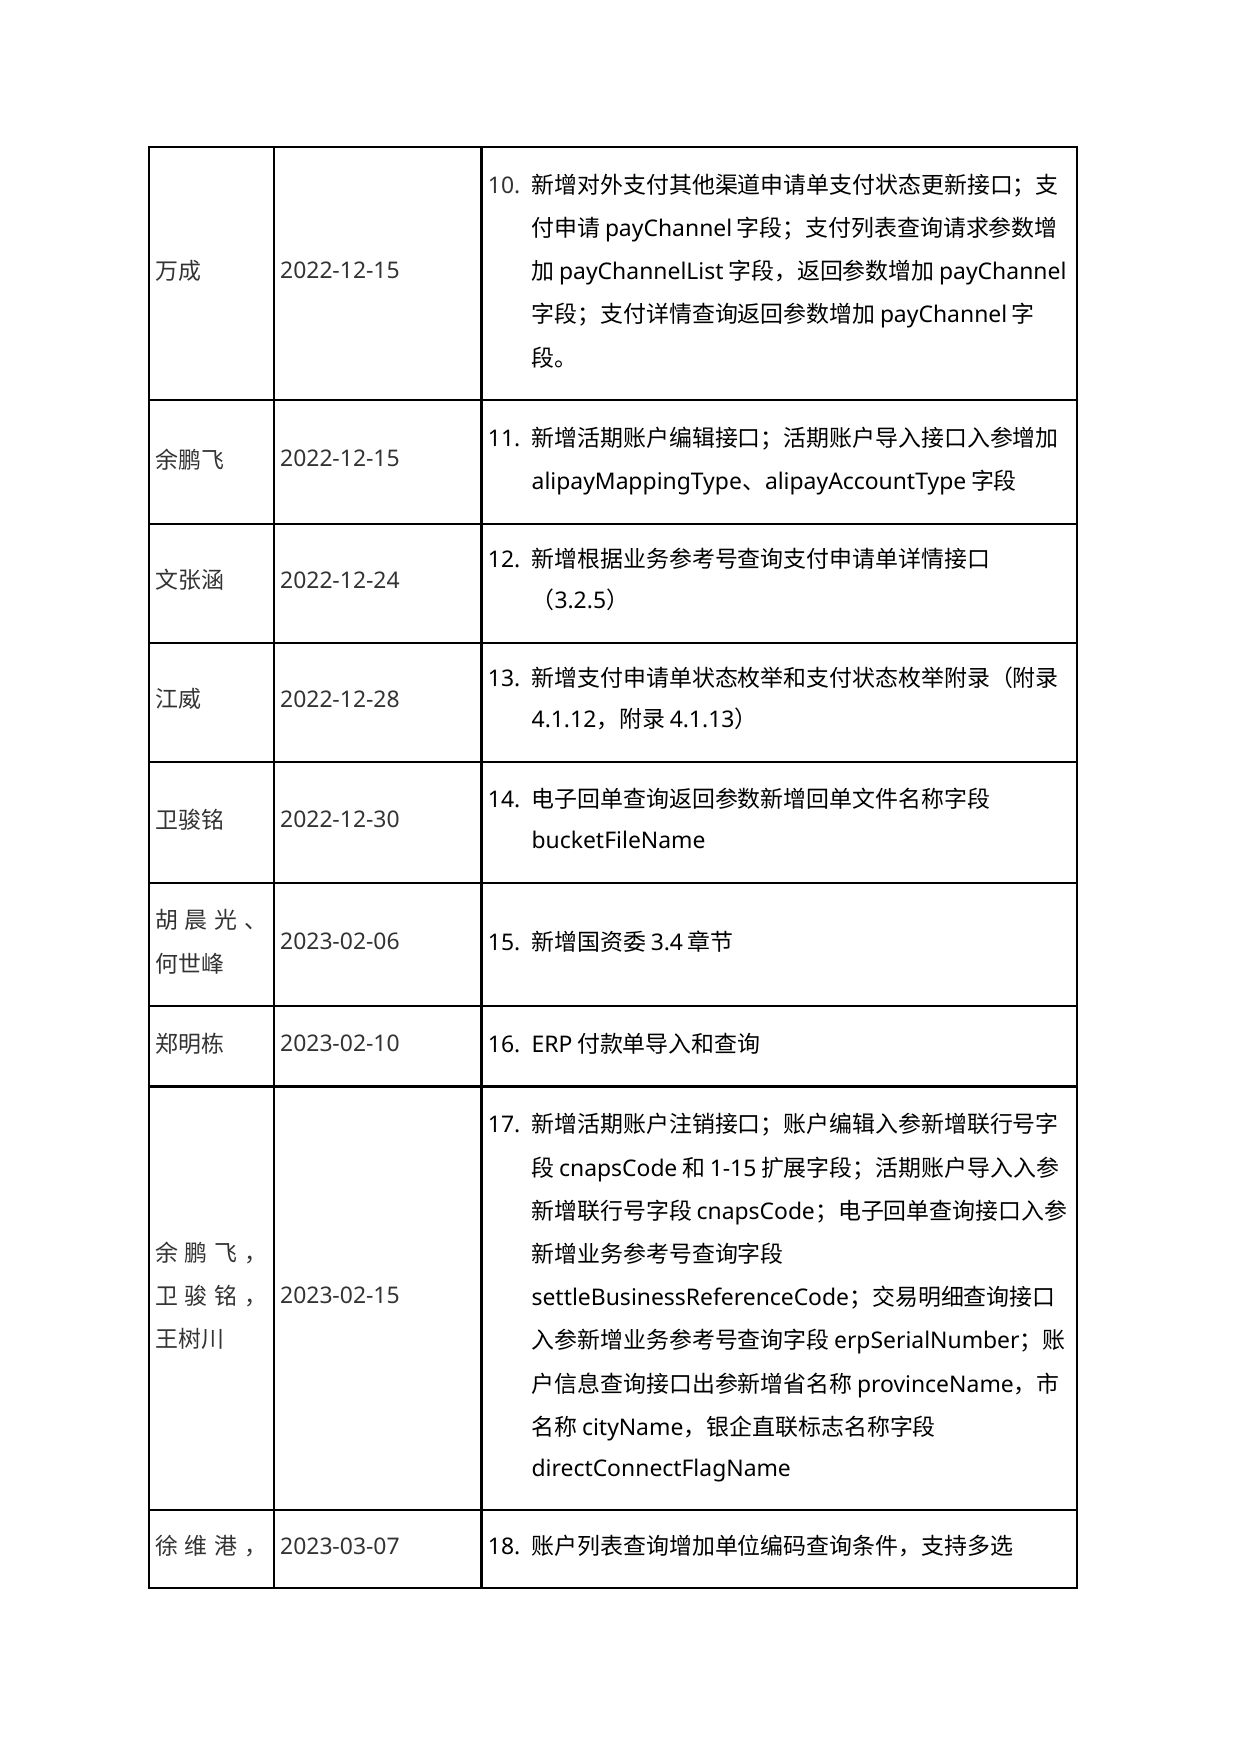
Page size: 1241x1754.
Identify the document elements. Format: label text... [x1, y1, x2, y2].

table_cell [483, 1511, 1076, 1587]
table_cell 江威 [150, 644, 273, 761]
table_cell 2023-02-15 [275, 1088, 480, 1509]
table_cell 2022-12-28 [275, 644, 480, 761]
table_cell 卫骏铭 [150, 763, 273, 882]
table_cell 2023-02-06 [275, 884, 480, 1005]
table_cell 新增活期账户编辑接口；活期账户导入接口入参增加alipayMappingType、alipayAccountType字段 [483, 401, 1076, 523]
table_cell 余鹏飞，卫骏铭，王树川 [150, 1088, 273, 1509]
table_cell 新增支付申请单状态枚举和支付状态枚举附录（附录4.1.12，附录4.1.13） [483, 644, 1076, 761]
table_cell 新增根据业务参考号查询支付申请单详情接口（3.2.5） [483, 525, 1076, 642]
table_cell 2023-02-10 [275, 1007, 480, 1085]
table_cell 余鹏飞 [150, 401, 273, 523]
table_cell 胡晨光、何世峰 [150, 884, 273, 1005]
table_cell 郑明栋 [150, 1007, 273, 1085]
table_cell 2022-12-15 [275, 401, 480, 523]
table_cell 2022-12-24 [275, 525, 480, 642]
table_cell 2022-12-30 [275, 763, 480, 882]
table_cell 电子回单查询返回参数新增回单文件名称字段bucketFileName [483, 763, 1076, 882]
table_cell 新增活期账户注销接口；账户编辑入参新增联行号字段cnapsCode和1-15扩展字段；活期账户导入入参新增联行号字段cnapsCode；电子回单查询接口入参新增业务参考号查询字段settleBusinessReferenceCode；交易明细查询接口入参新增业务参考号查询字段erpSerialNumber；账户信息查询接口出参新增省名称provinceName，市名称cityName，银企直联标志名称字段directConnectFlagName [483, 1088, 1076, 1509]
table_header 万成 [150, 148, 273, 399]
table_cell 2023-03-07 [275, 1511, 480, 1587]
table_header 2022-12-15 [275, 148, 480, 399]
table_header 新增对外支付其他渠道申请单支付状态更新接口；支付申请payChannel字段；支付列表查询请求参数增加payChannelList字段，返回参数增加payChannel字段；支付详情查询返回参数增加payChannel字段。 [483, 148, 1076, 399]
table_cell 文张涵 [150, 525, 273, 642]
table_cell ERP付款单导入和查询 [483, 1007, 1076, 1085]
table_cell 徐维港，王树川 [150, 1511, 273, 1587]
table_cell 新增国资委3.4章节 [483, 884, 1076, 1005]
